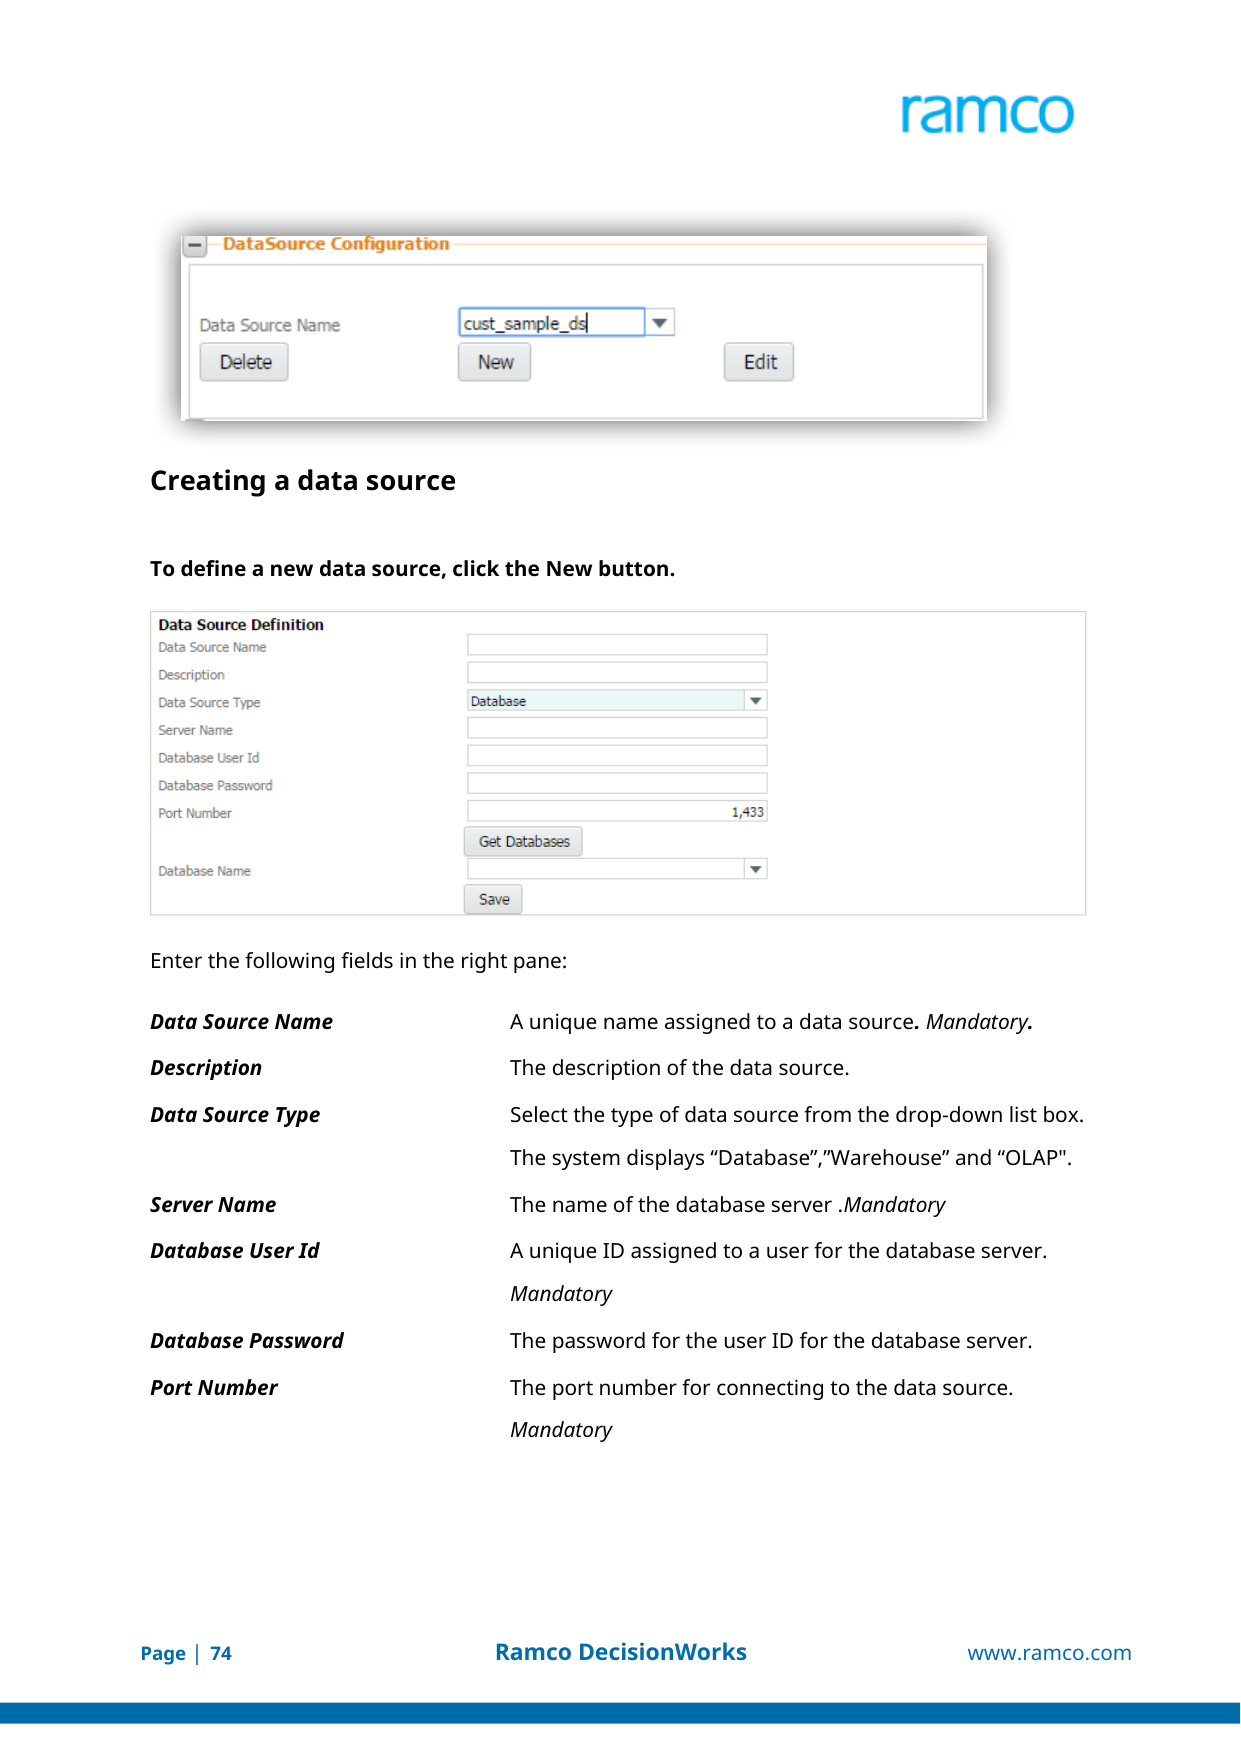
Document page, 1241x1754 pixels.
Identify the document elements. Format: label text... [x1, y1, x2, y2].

text Data Source Name A unique name assigned to a data source. Mandatory. [150, 1007, 1090, 1035]
text Server Name The name of the database server .Mandatory [150, 1190, 1090, 1218]
text Data Source Type Select the type of data source from the drop-down list box. The system displays “Database”,”Warehouse” and “OLAP". [150, 1100, 1090, 1171]
picture [887, 75, 1091, 149]
picture [150, 611, 1090, 918]
text Database User Id A unique ID assigned to a user for the database server. Mandatory [150, 1236, 1090, 1307]
text Enter the following fields in the right pane: [150, 946, 1090, 974]
picture [181, 236, 987, 421]
text Database Password The password for the user ID for the database server. [150, 1326, 1090, 1354]
text Description The description of the data source. [150, 1053, 1090, 1082]
text To define a new data source, click the New button. [150, 554, 1090, 583]
text Port Number The port number for connecting to the data source. Mandatory [150, 1373, 1090, 1444]
subtitle Creating a data source [150, 467, 1090, 496]
